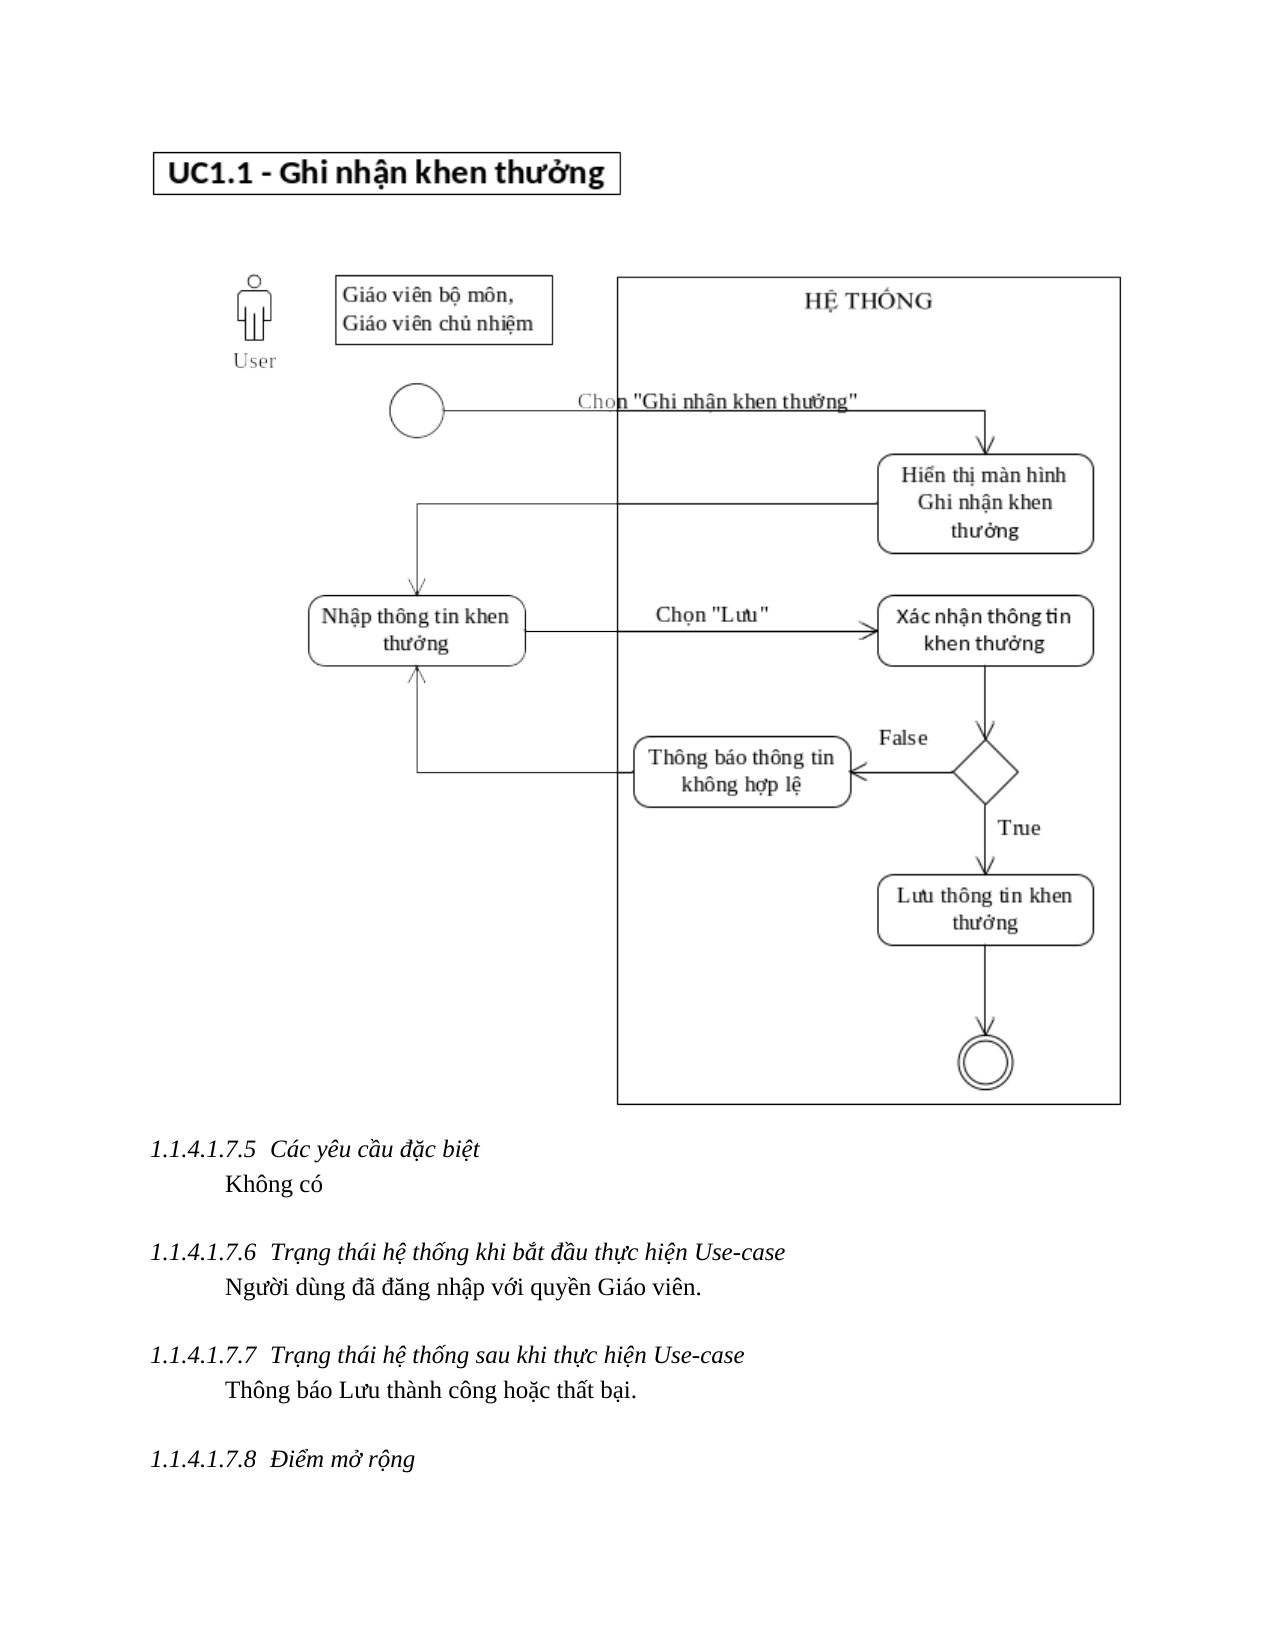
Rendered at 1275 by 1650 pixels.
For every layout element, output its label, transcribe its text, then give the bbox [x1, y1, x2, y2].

text Thông báo Lưu thành công hoặc thất bại. [225, 1376, 1125, 1404]
subtitle Trạng thái hệ thống khi bắt đầu thực hiện Use-case [150, 1237, 1125, 1266]
text Không có [225, 1169, 1125, 1198]
text Người dùng đã đăng nhập với quyền Giáo viên. [225, 1272, 1125, 1301]
subtitle Điểm mở rộng [150, 1444, 1125, 1472]
subtitle Trạng thái hệ thống sau khi thực hiện Use-case [150, 1341, 1125, 1369]
subtitle Các yêu cầu đặc biệt [150, 1134, 1125, 1163]
